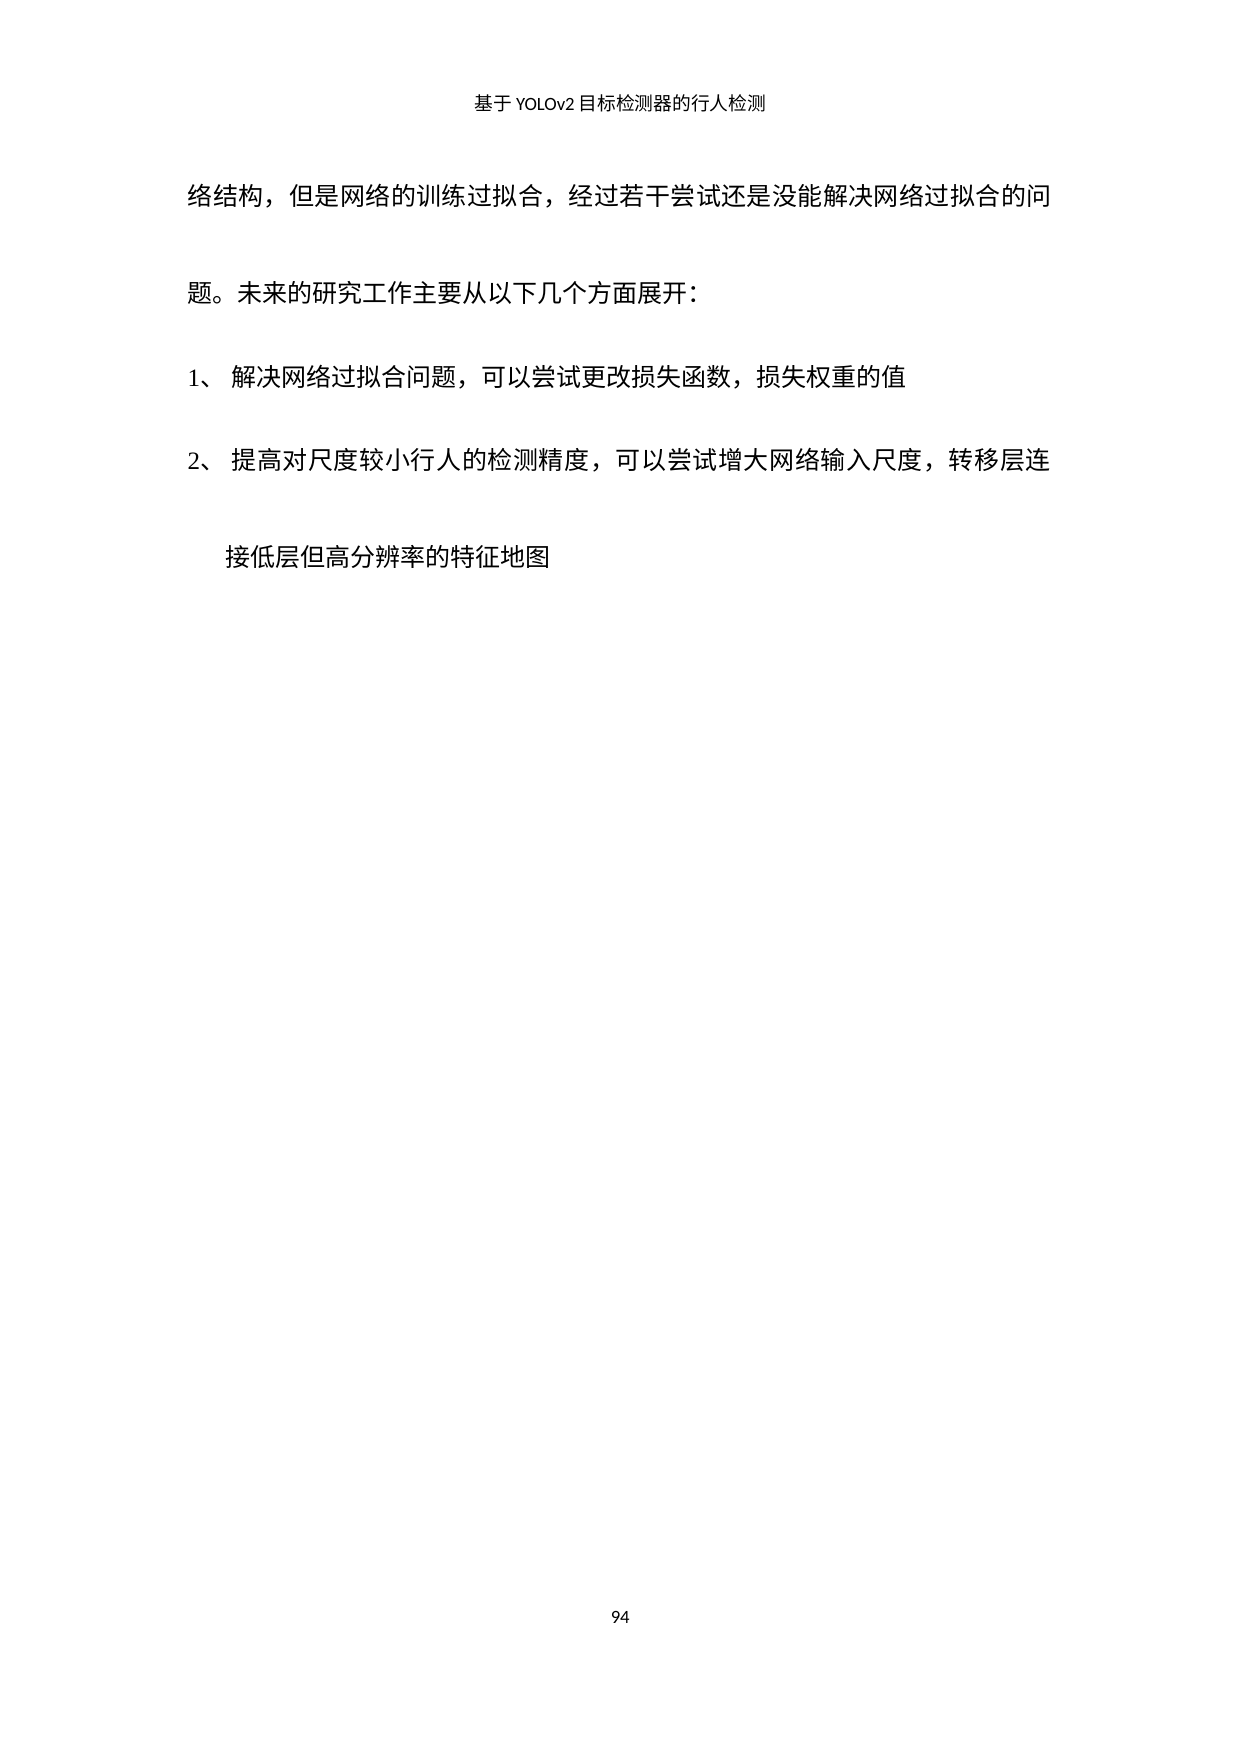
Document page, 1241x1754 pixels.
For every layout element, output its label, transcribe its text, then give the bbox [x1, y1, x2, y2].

list 提高对尺度较小行人的检测精度，可以尝试增大网络输入尺度，转移层连接低层但高分辨率的特征地图 [187, 426, 1053, 588]
list 解决网络过拟合问题，可以尝试更改损失函数，损失权重的值 [187, 343, 1053, 408]
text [187, 162, 1053, 324]
